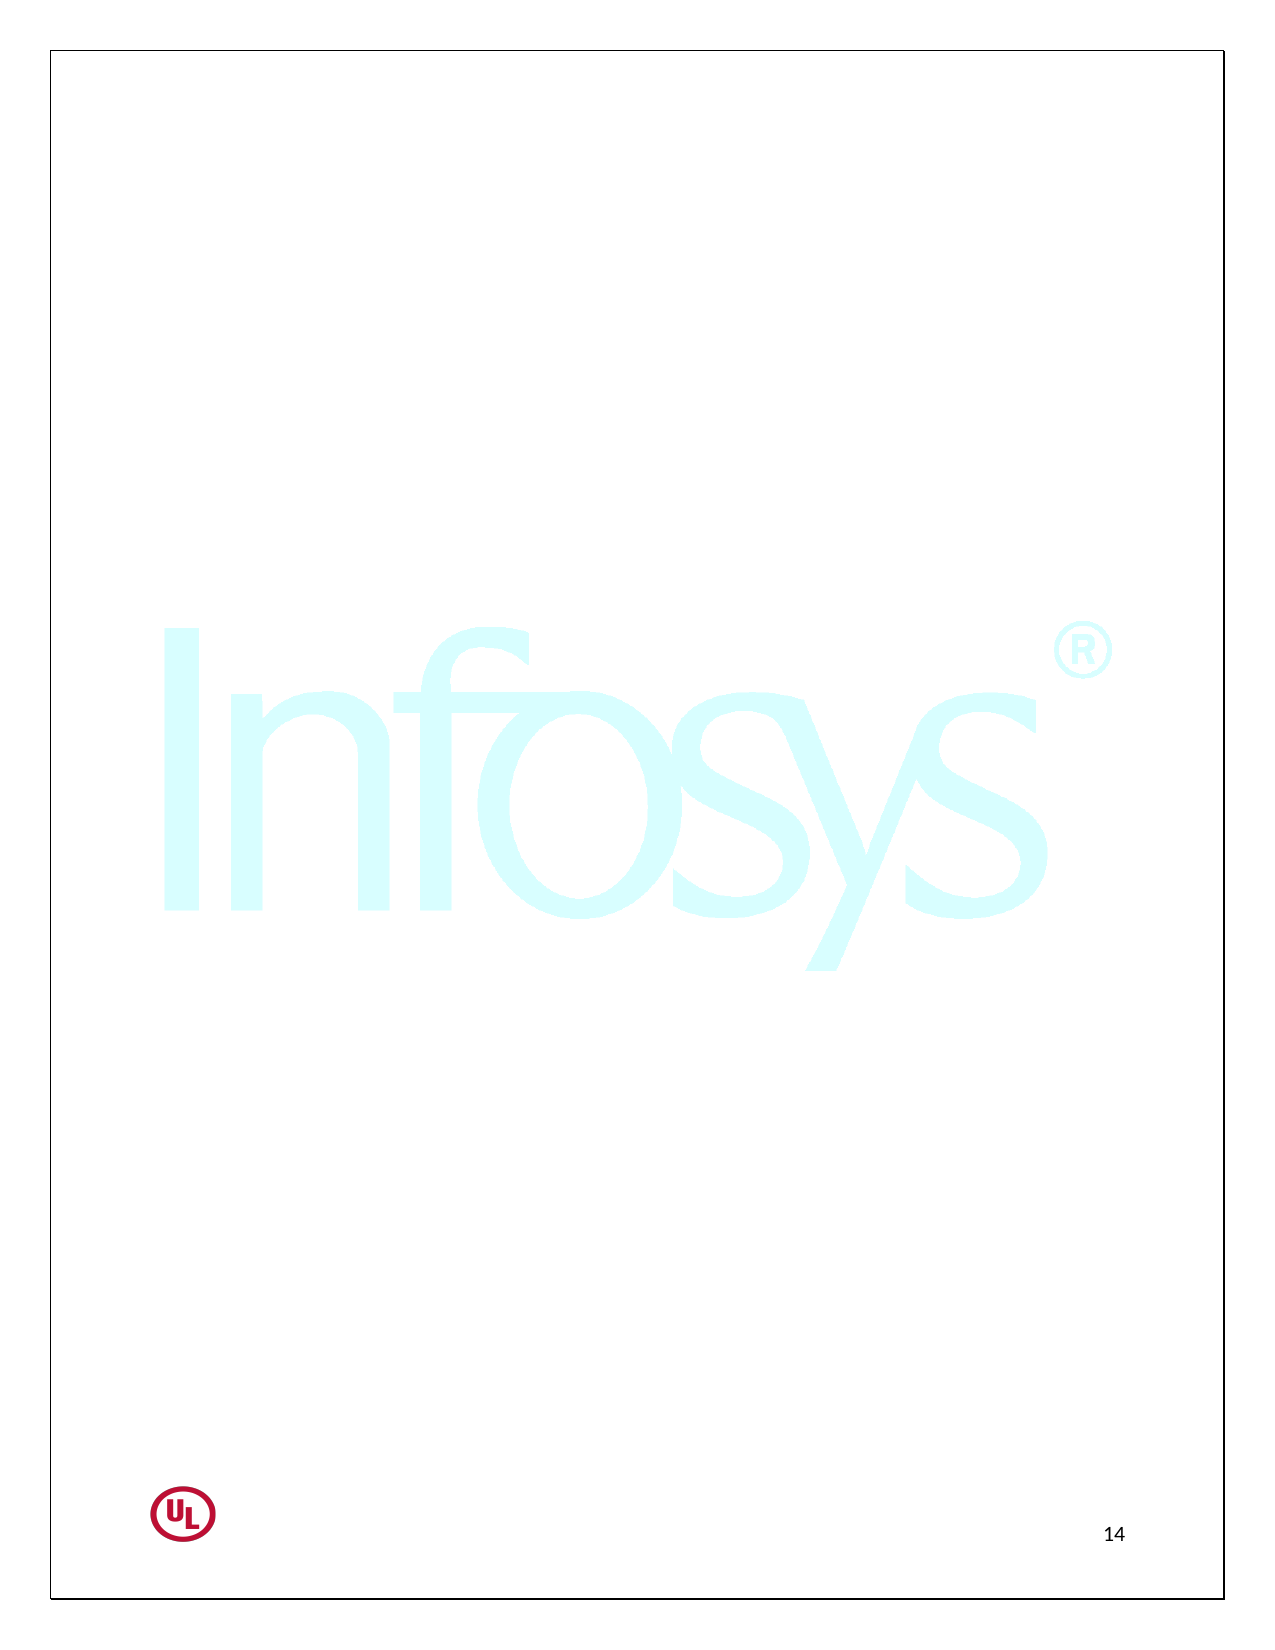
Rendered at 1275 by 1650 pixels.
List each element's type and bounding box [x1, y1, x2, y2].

picture [150, 1486, 216, 1542]
